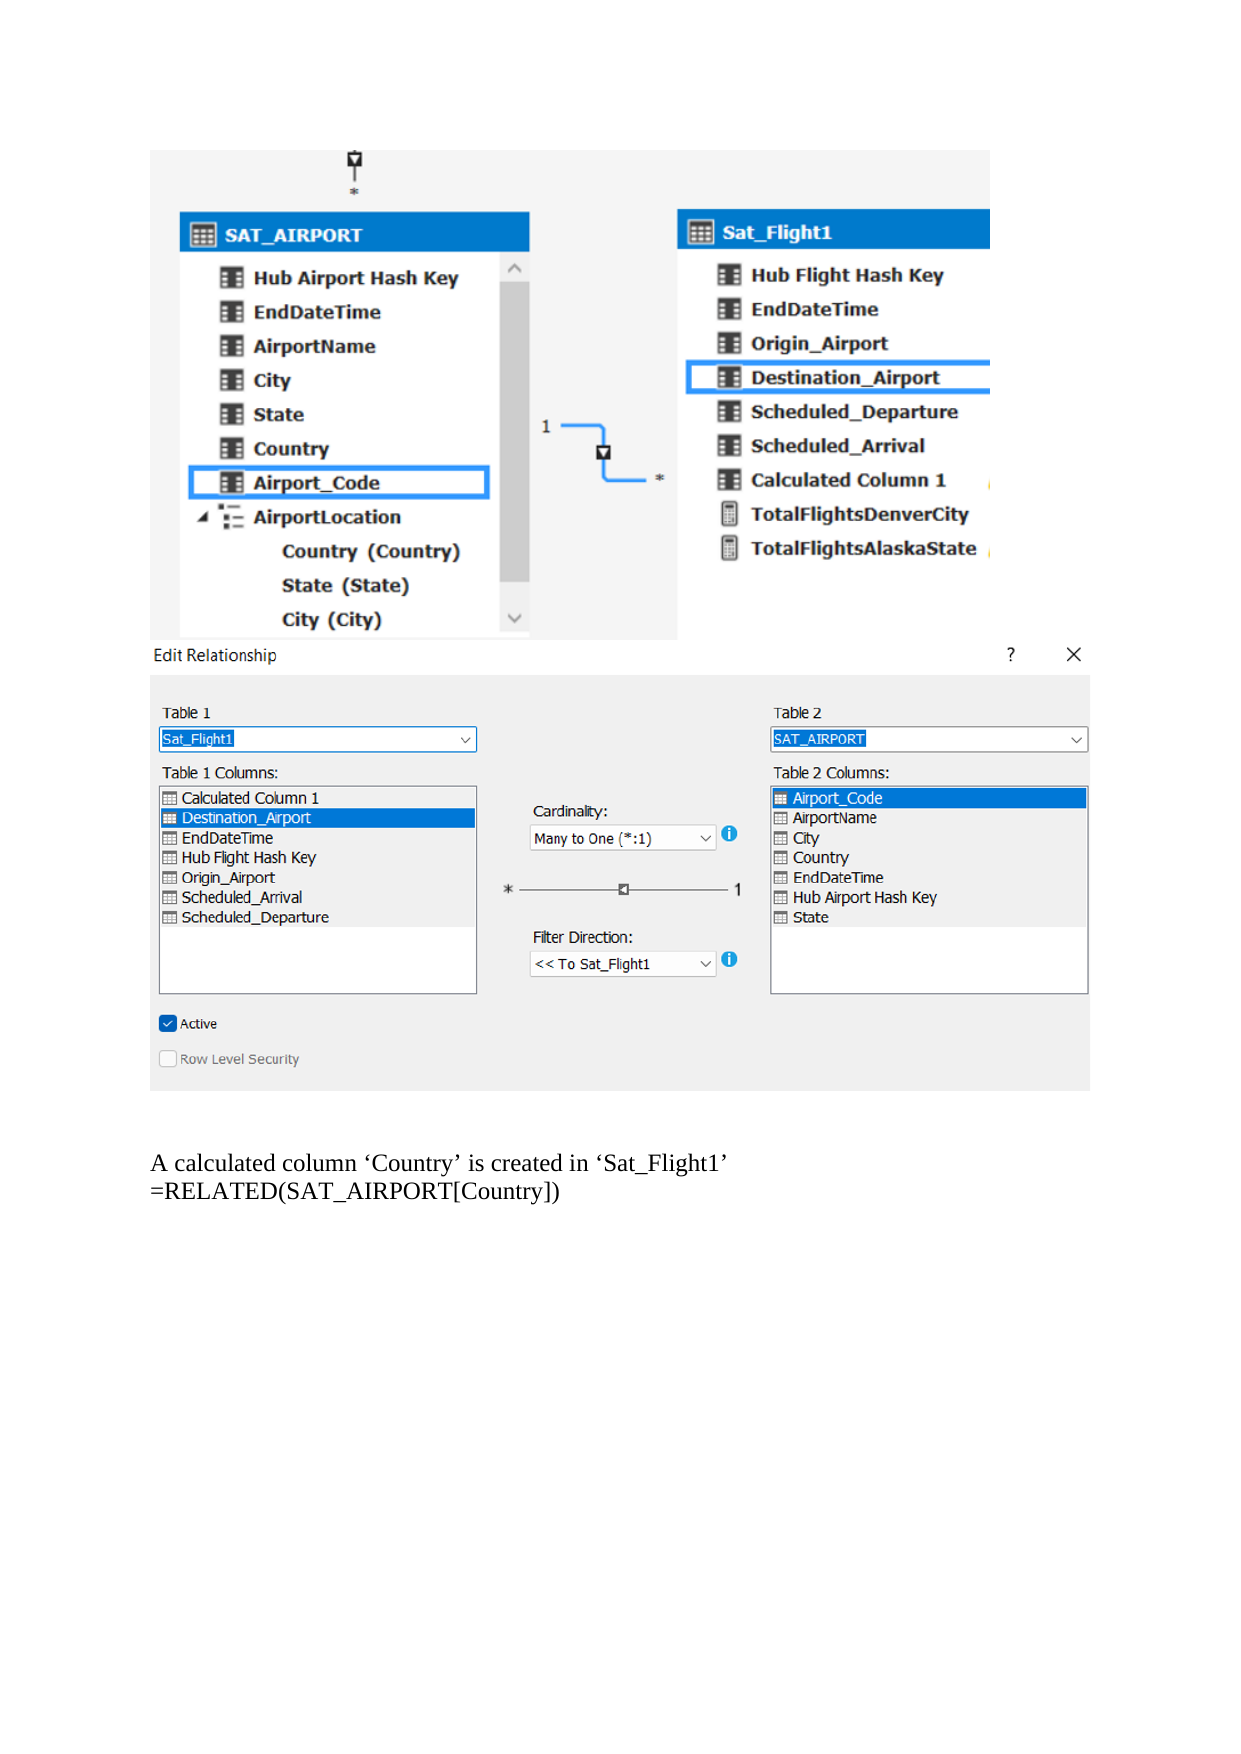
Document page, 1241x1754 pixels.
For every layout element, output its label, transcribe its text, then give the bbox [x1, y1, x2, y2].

text A calculated column ‘Country’ is created in ‘Sat_Flight1’ [150, 1148, 1090, 1176]
picture [150, 150, 1091, 1091]
text =RELATED(SAT_AIRPORT[Country]) [150, 1176, 1090, 1205]
